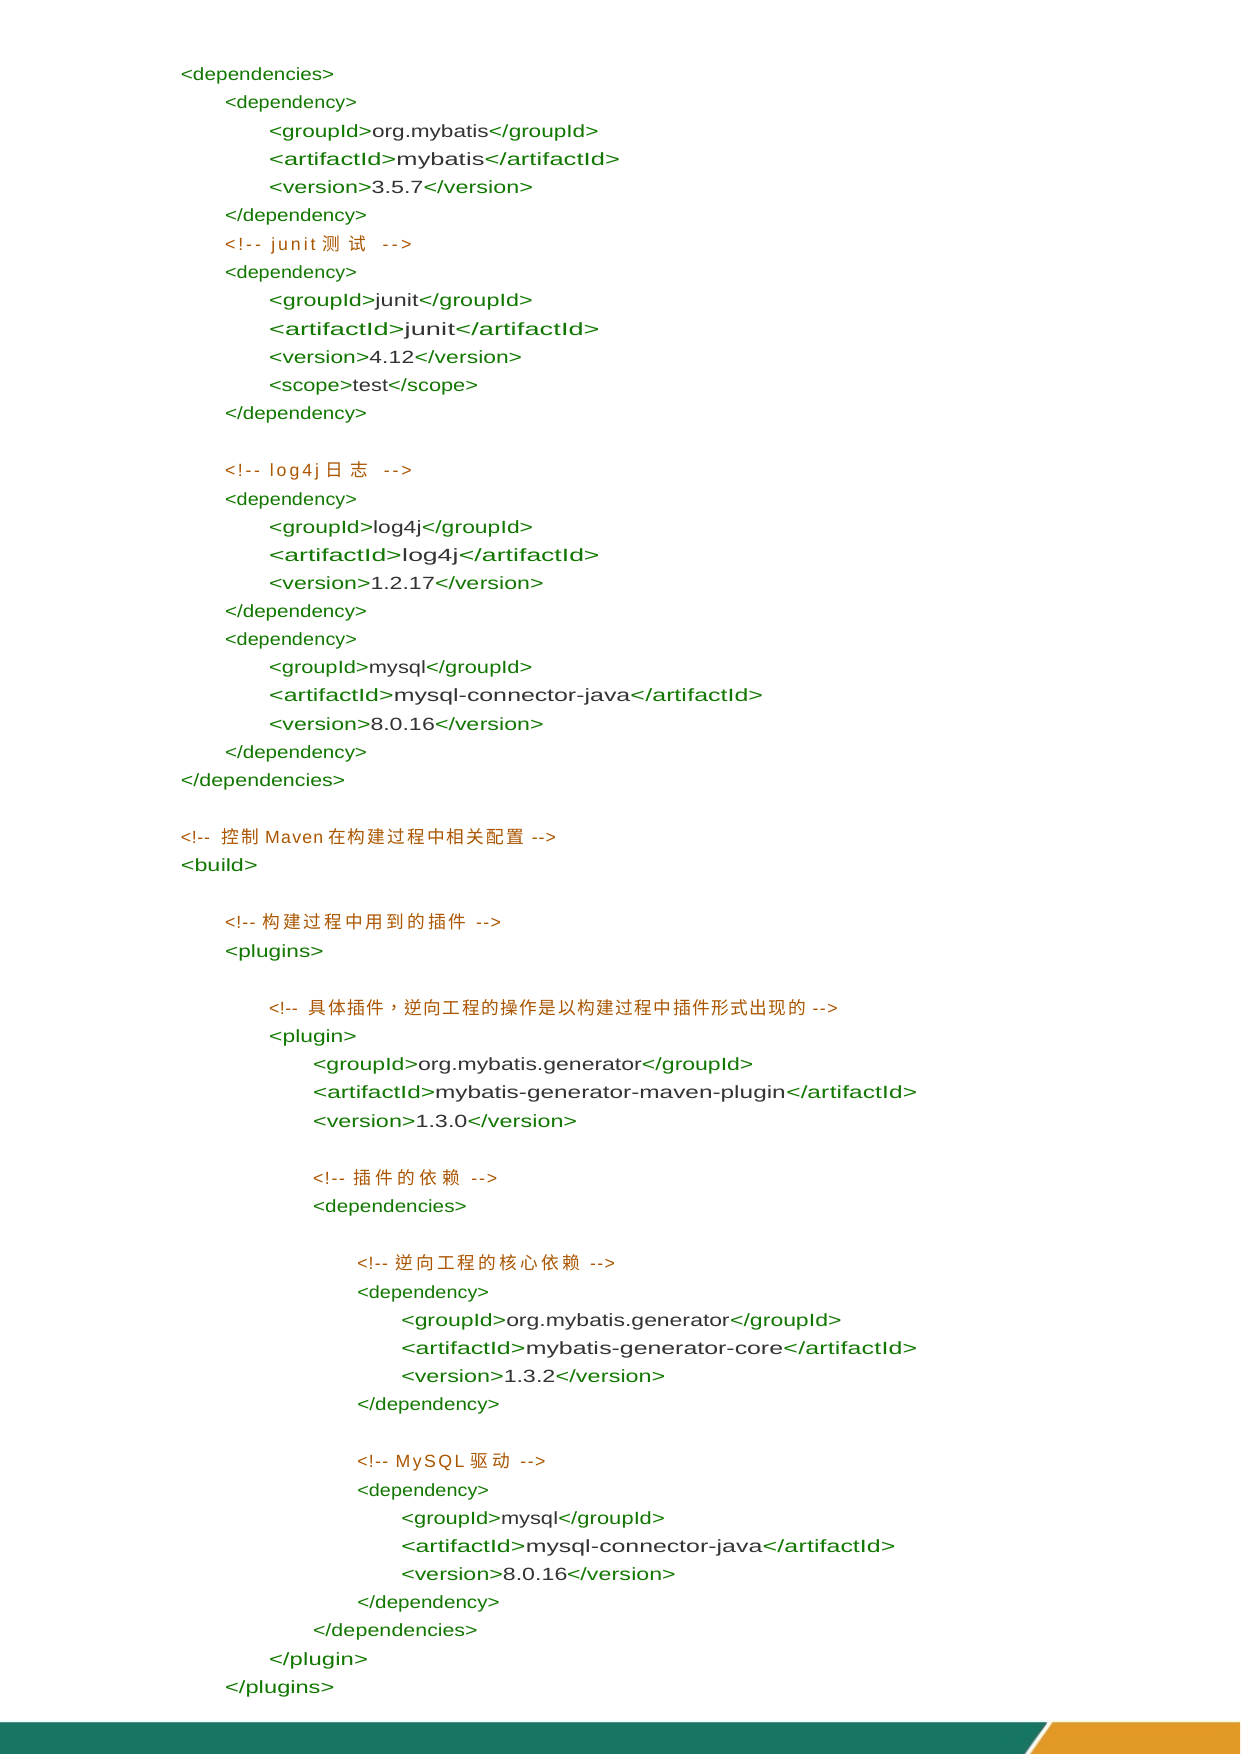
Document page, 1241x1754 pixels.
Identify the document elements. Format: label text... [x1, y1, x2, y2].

text <version>1.3.0</version> [313, 1110, 1097, 1131]
text <dependency> [357, 1479, 1097, 1500]
text </plugins> [225, 1676, 1097, 1697]
text </dependency> [225, 741, 1097, 762]
text <artifactId>mybatis</artifactId> [269, 148, 1097, 169]
text <dependencies> [313, 1196, 1097, 1216]
text <dependencies> [181, 64, 1097, 84]
text </dependency> [357, 1592, 1097, 1612]
text </dependency> [357, 1394, 1097, 1414]
text <groupId>org.mybatis.generator</groupId> [313, 1054, 1097, 1074]
text <dependency> [225, 629, 1097, 649]
text <version>8.0.16</version> [401, 1564, 1097, 1584]
text <!-- log4j日志 --> [225, 457, 1097, 482]
text <!-- MySQL驱动 --> [357, 1449, 1097, 1473]
text <build> [181, 855, 1097, 875]
text <version>4.12</version> [269, 346, 1097, 367]
text <groupId>mysql</groupId> [269, 657, 1097, 677]
text <dependency> [357, 1281, 1097, 1302]
text <version>1.2.17</version> [269, 573, 1097, 593]
picture [0, 1720, 1241, 1754]
text <plugin> [269, 1026, 1097, 1046]
text <artifactId>junit</artifactId> [269, 318, 1097, 339]
text <!-- 具体插件，逆向工程的操作是以构建过程中插件形式出现的 --> [269, 995, 1097, 1019]
text <artifactId>mybatis-generator-maven-plugin</artifactId> [313, 1082, 1097, 1103]
text <artifactId>log4j</artifactId> [269, 544, 1097, 565]
text <version>1.3.2</version> [401, 1366, 1097, 1386]
text </dependency> [225, 205, 1097, 225]
text <!-- junit测试 --> [225, 231, 1097, 255]
text </dependency> [225, 403, 1097, 423]
text <!-- 逆向工程的核心依赖 --> [357, 1251, 1097, 1275]
text <groupId>org.mybatis</groupId> [269, 120, 1097, 141]
text </dependency> [225, 601, 1097, 621]
text <dependency> [225, 92, 1097, 113]
text <!-- 插件的依赖 --> [313, 1165, 1097, 1189]
text <groupId>log4j</groupId> [269, 516, 1097, 537]
text <artifactId>mybatis-generator-core</artifactId> [401, 1338, 1097, 1358]
text <!-- 构建过程中用到的插件 --> [225, 910, 1097, 934]
text <dependency> [225, 488, 1097, 509]
text </dependencies> [313, 1620, 1097, 1641]
text <artifactId>mysql-connector-java</artifactId> [401, 1536, 1097, 1556]
text <version>3.5.7</version> [269, 177, 1097, 197]
text <groupId>junit</groupId> [269, 290, 1097, 311]
text <groupId>mysql</groupId> [401, 1508, 1097, 1528]
text <plugins> [225, 941, 1097, 961]
text <artifactId>mysql-connector-java</artifactId> [269, 685, 1097, 706]
text <!-- 控制Maven在构建过程中相关配置 --> [181, 824, 1097, 848]
text <dependency> [225, 262, 1097, 282]
text </plugin> [269, 1648, 1097, 1669]
text </dependencies> [181, 769, 1097, 790]
text <scope>test</scope> [269, 374, 1097, 395]
text <version>8.0.16</version> [269, 713, 1097, 734]
text <groupId>org.mybatis.generator</groupId> [401, 1309, 1097, 1330]
